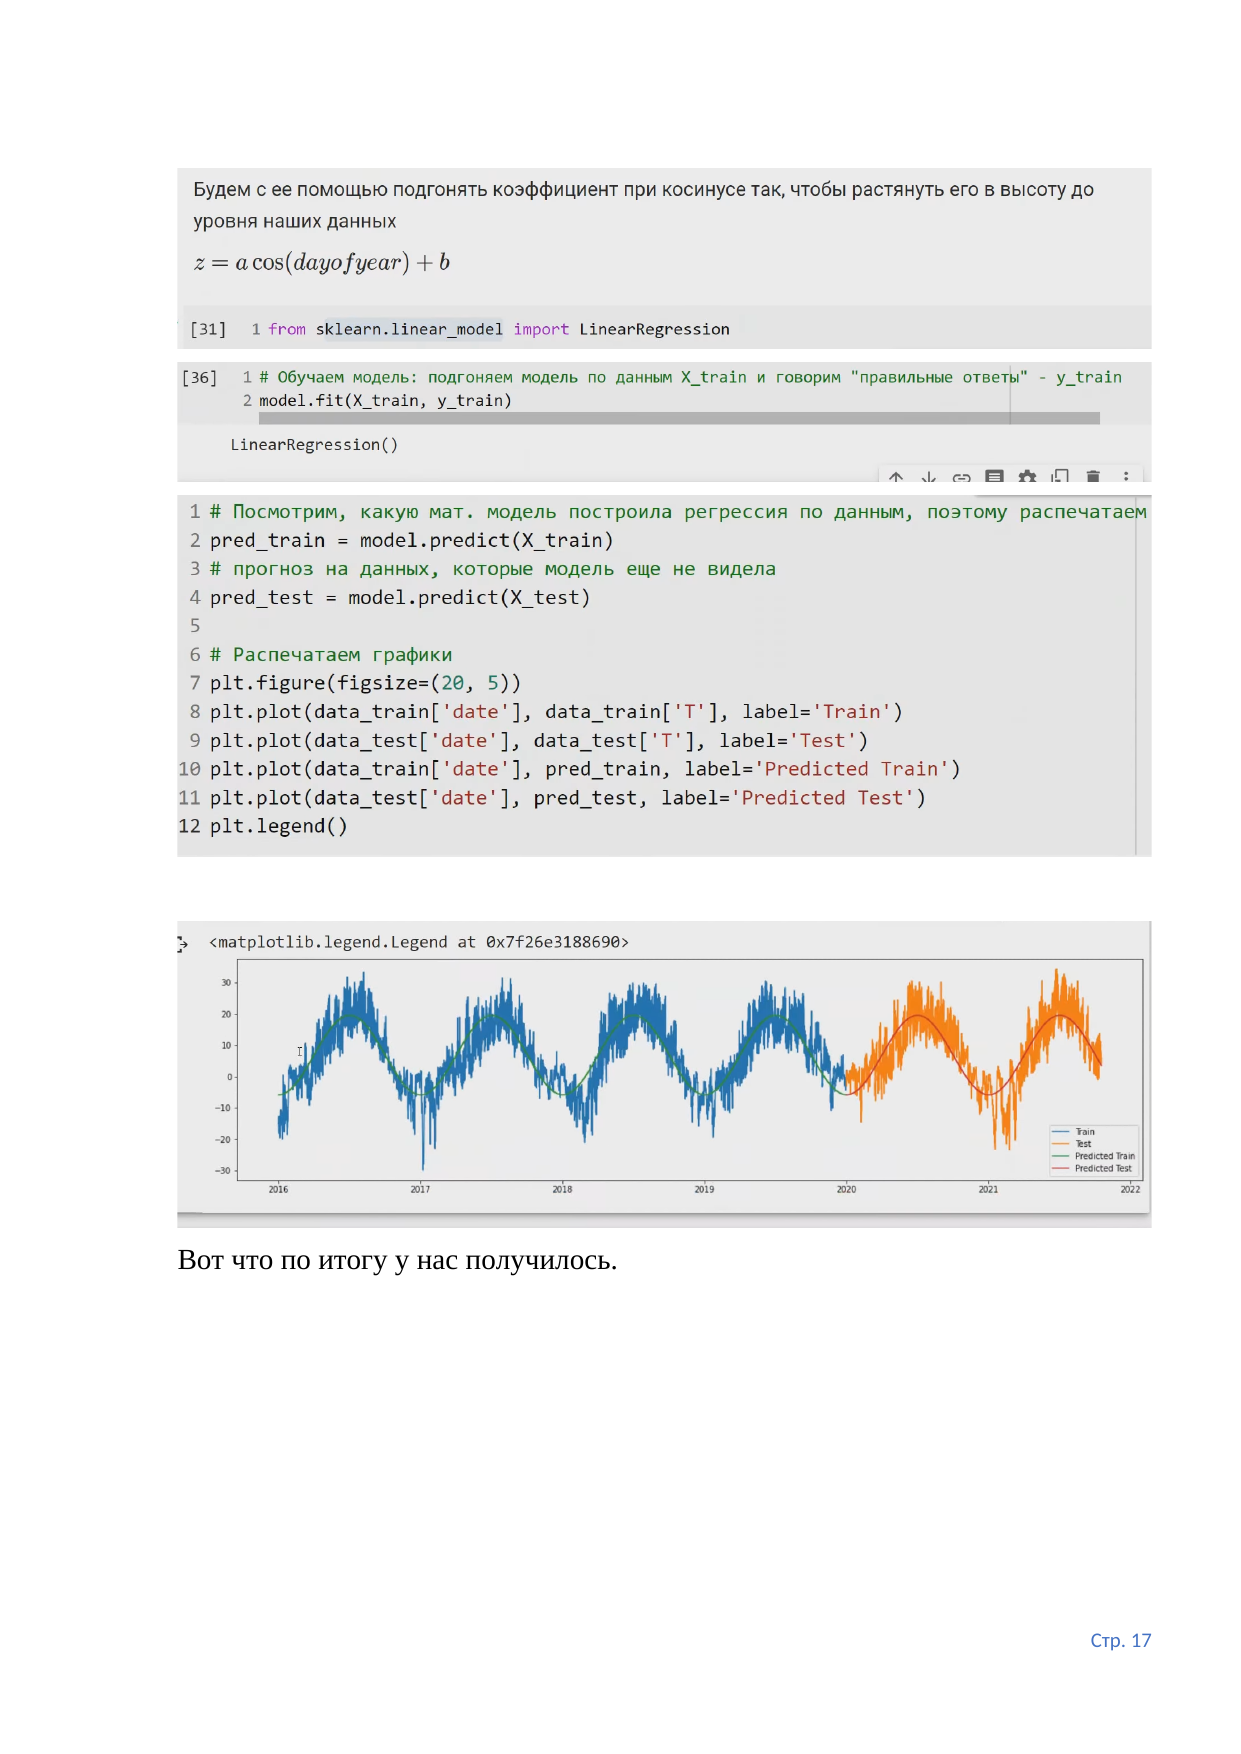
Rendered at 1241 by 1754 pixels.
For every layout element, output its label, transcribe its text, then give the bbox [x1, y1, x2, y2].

picture [177, 921, 1152, 1228]
picture [177, 168, 1152, 349]
picture [177, 495, 1152, 857]
picture [177, 362, 1152, 482]
text Вот что по итогу у нас получилось. [177, 1242, 1152, 1276]
